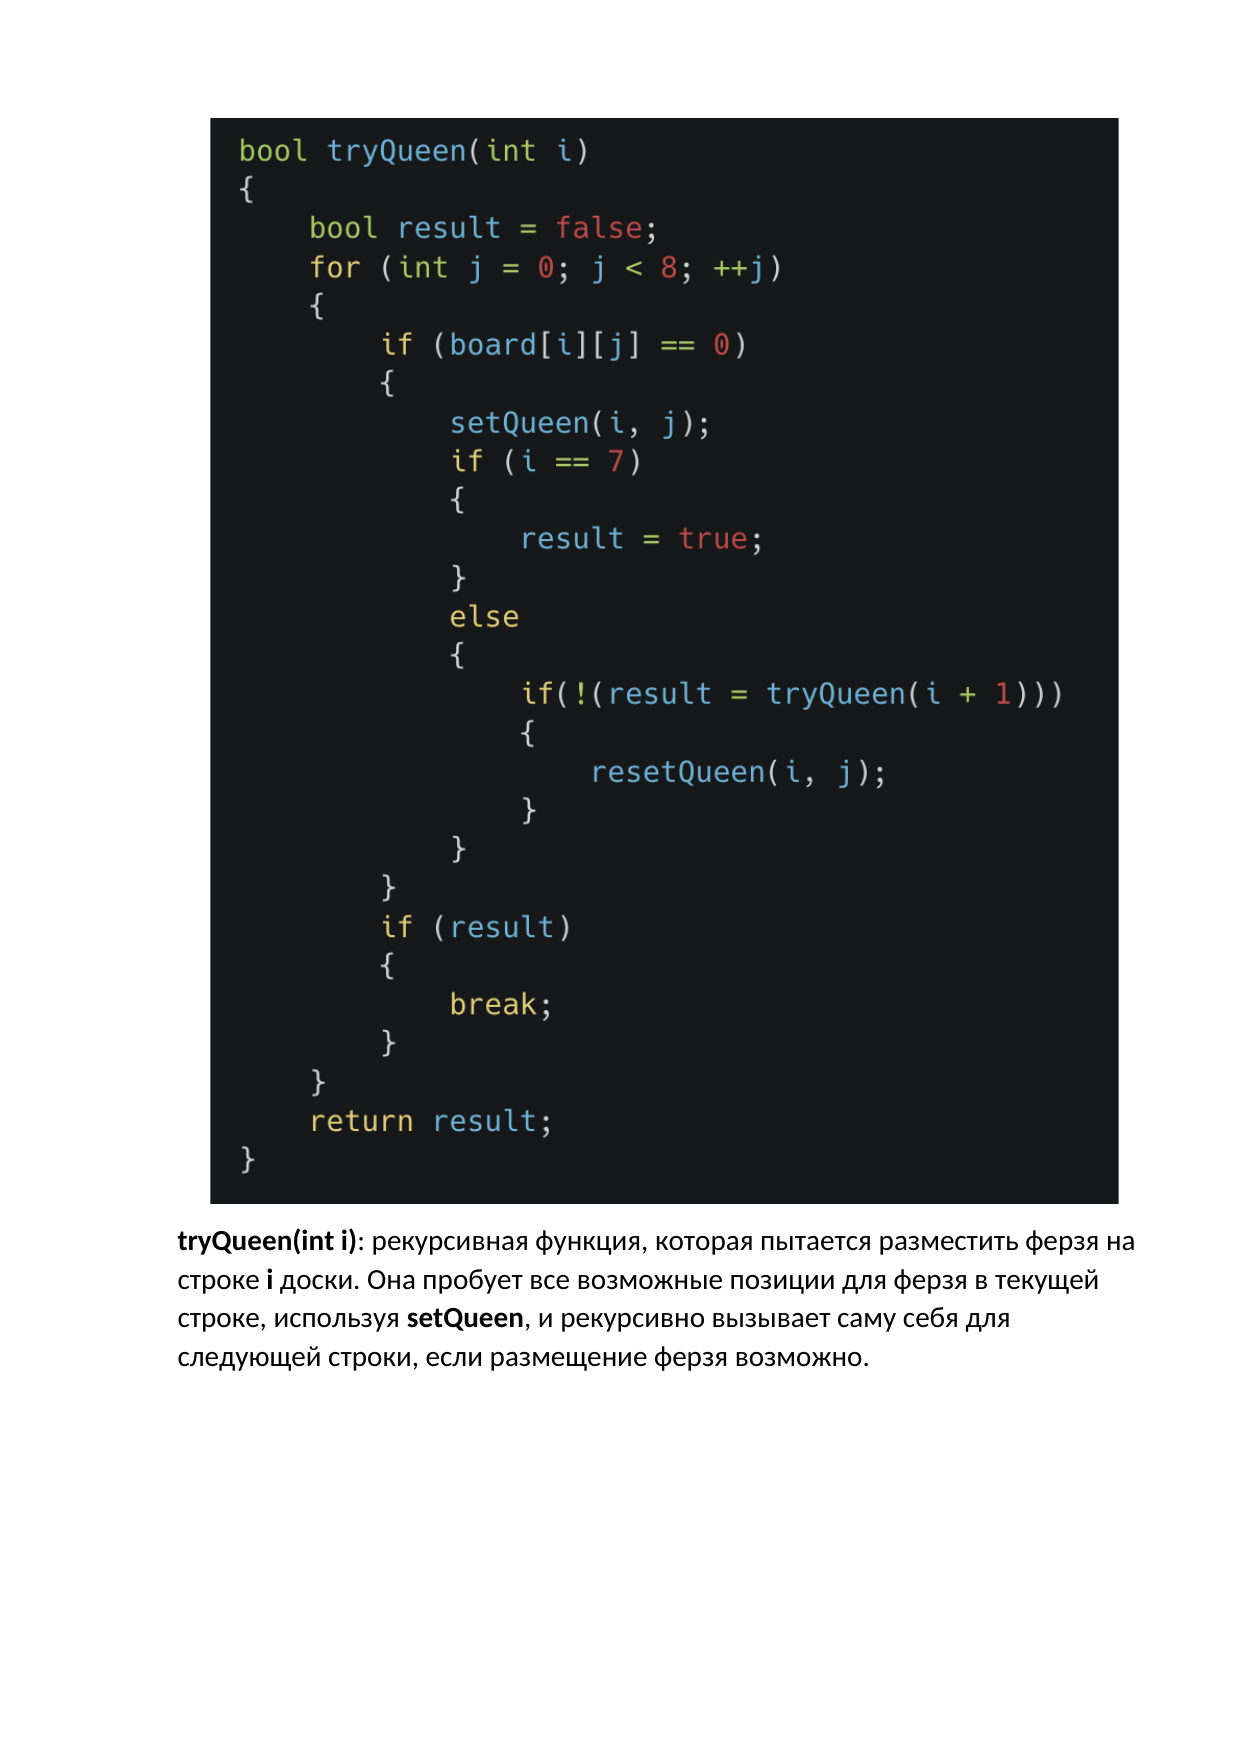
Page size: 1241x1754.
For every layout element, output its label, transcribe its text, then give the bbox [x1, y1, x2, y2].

picture [210, 118, 1119, 1204]
text tryQueen(int i): рекурсивная функция, которая пытается разместить ферзя на строке i доски. Она пробует все возможные позиции для ферзя в текущей строке, используя setQueen, и рекурсивно вызывает саму себя для следующей строки, если размещение ферзя возможно. [177, 1222, 1152, 1373]
